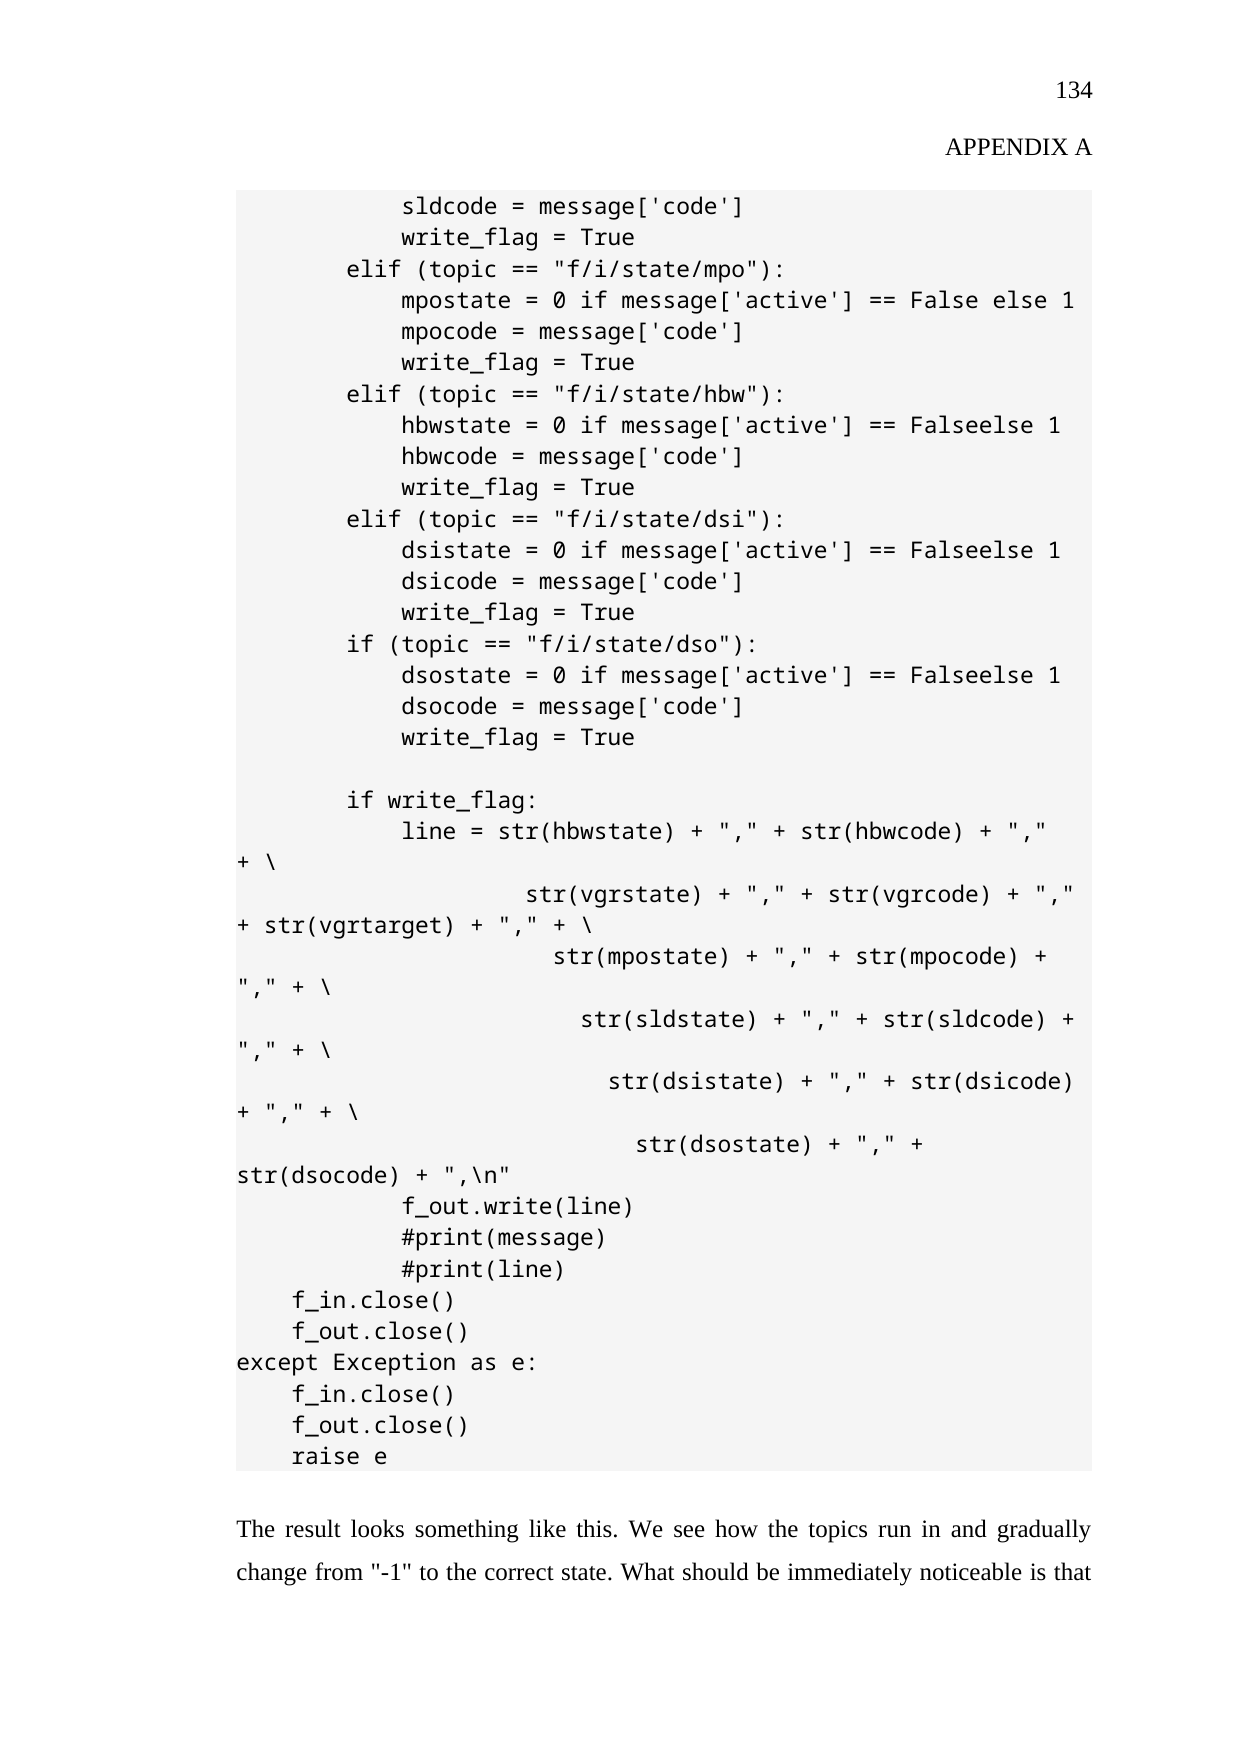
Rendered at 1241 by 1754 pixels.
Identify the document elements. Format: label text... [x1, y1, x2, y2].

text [236, 1514, 1092, 1586]
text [236, 190, 1092, 1284]
text f_in.close() f_out.close() except Exception as e: f_in.close() f_out.close() raise e [236, 1284, 1092, 1471]
